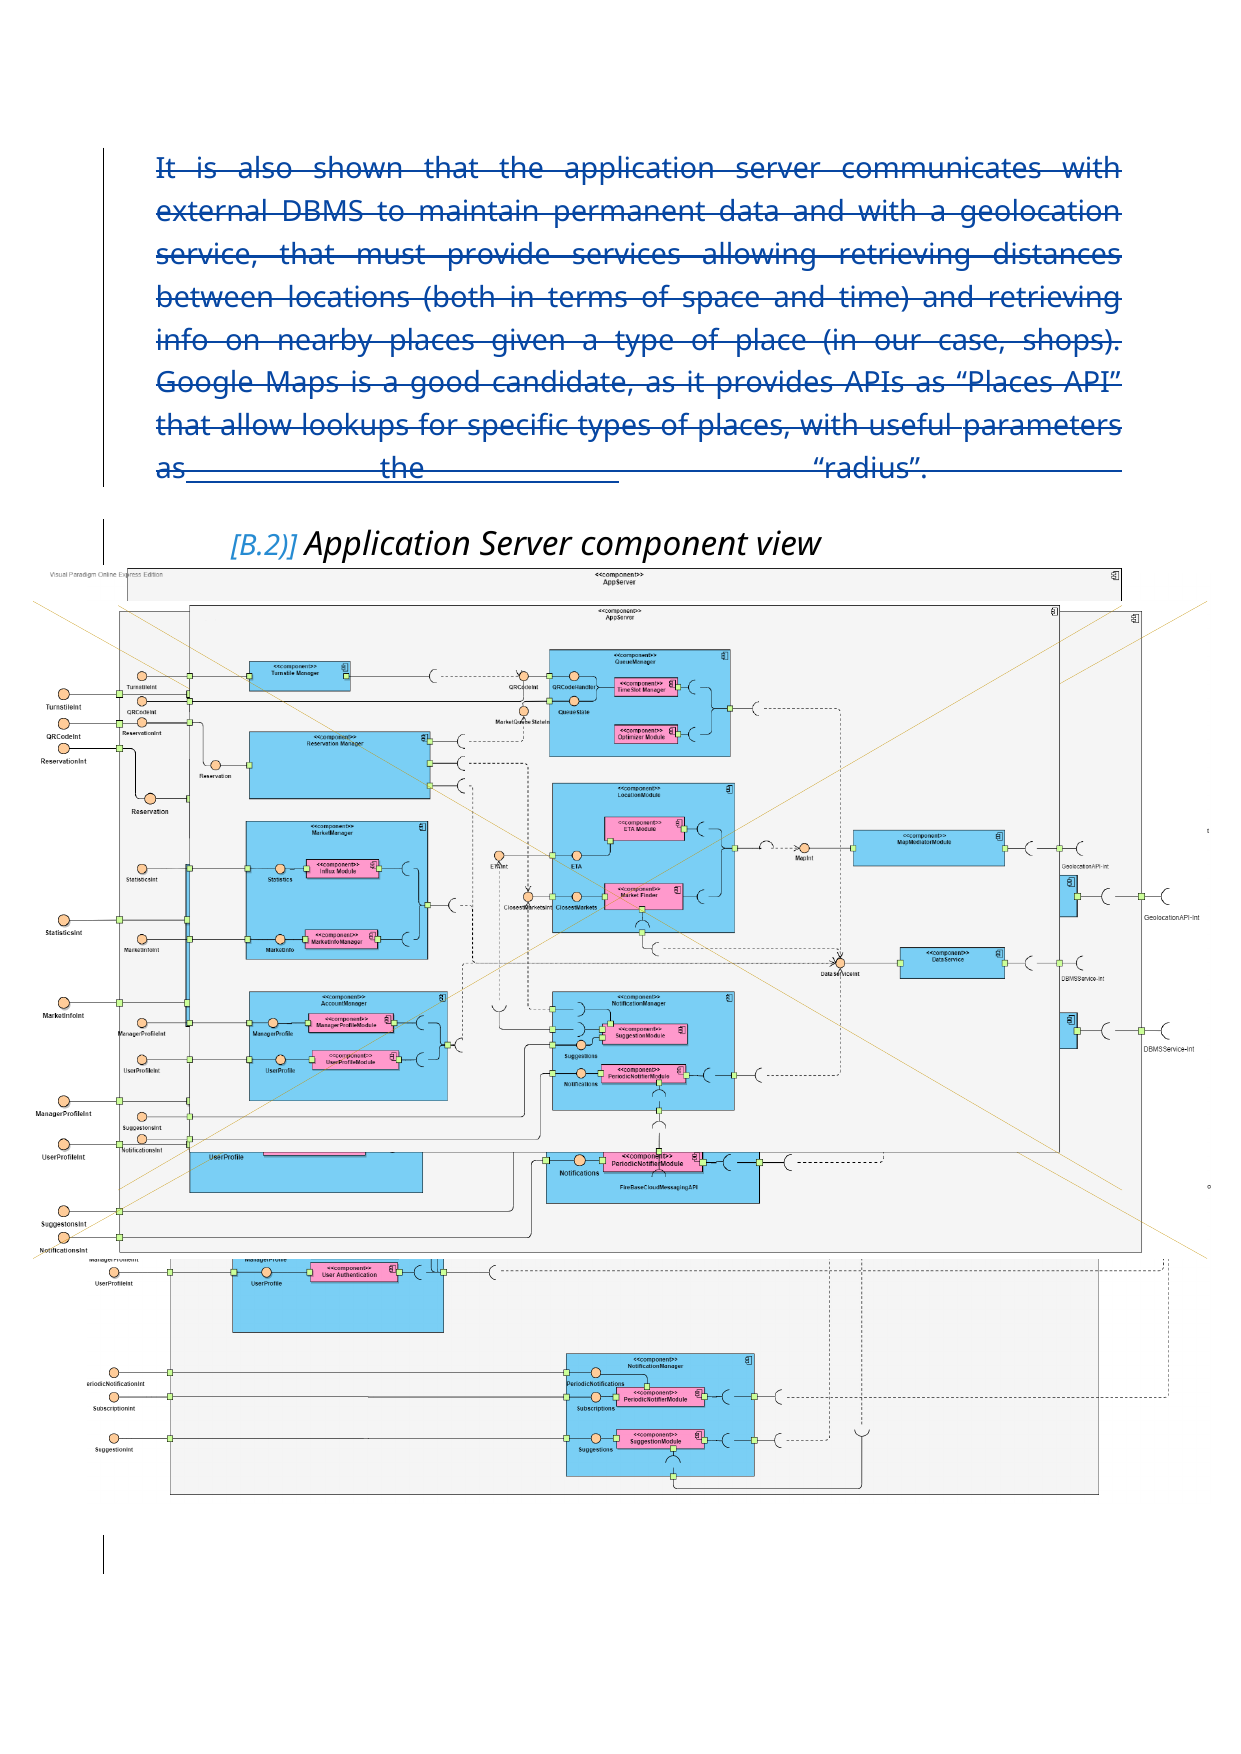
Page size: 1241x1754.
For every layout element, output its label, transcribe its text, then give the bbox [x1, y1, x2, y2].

list Application Server component view [231, 519, 1122, 565]
picture [33, 568, 1211, 1504]
